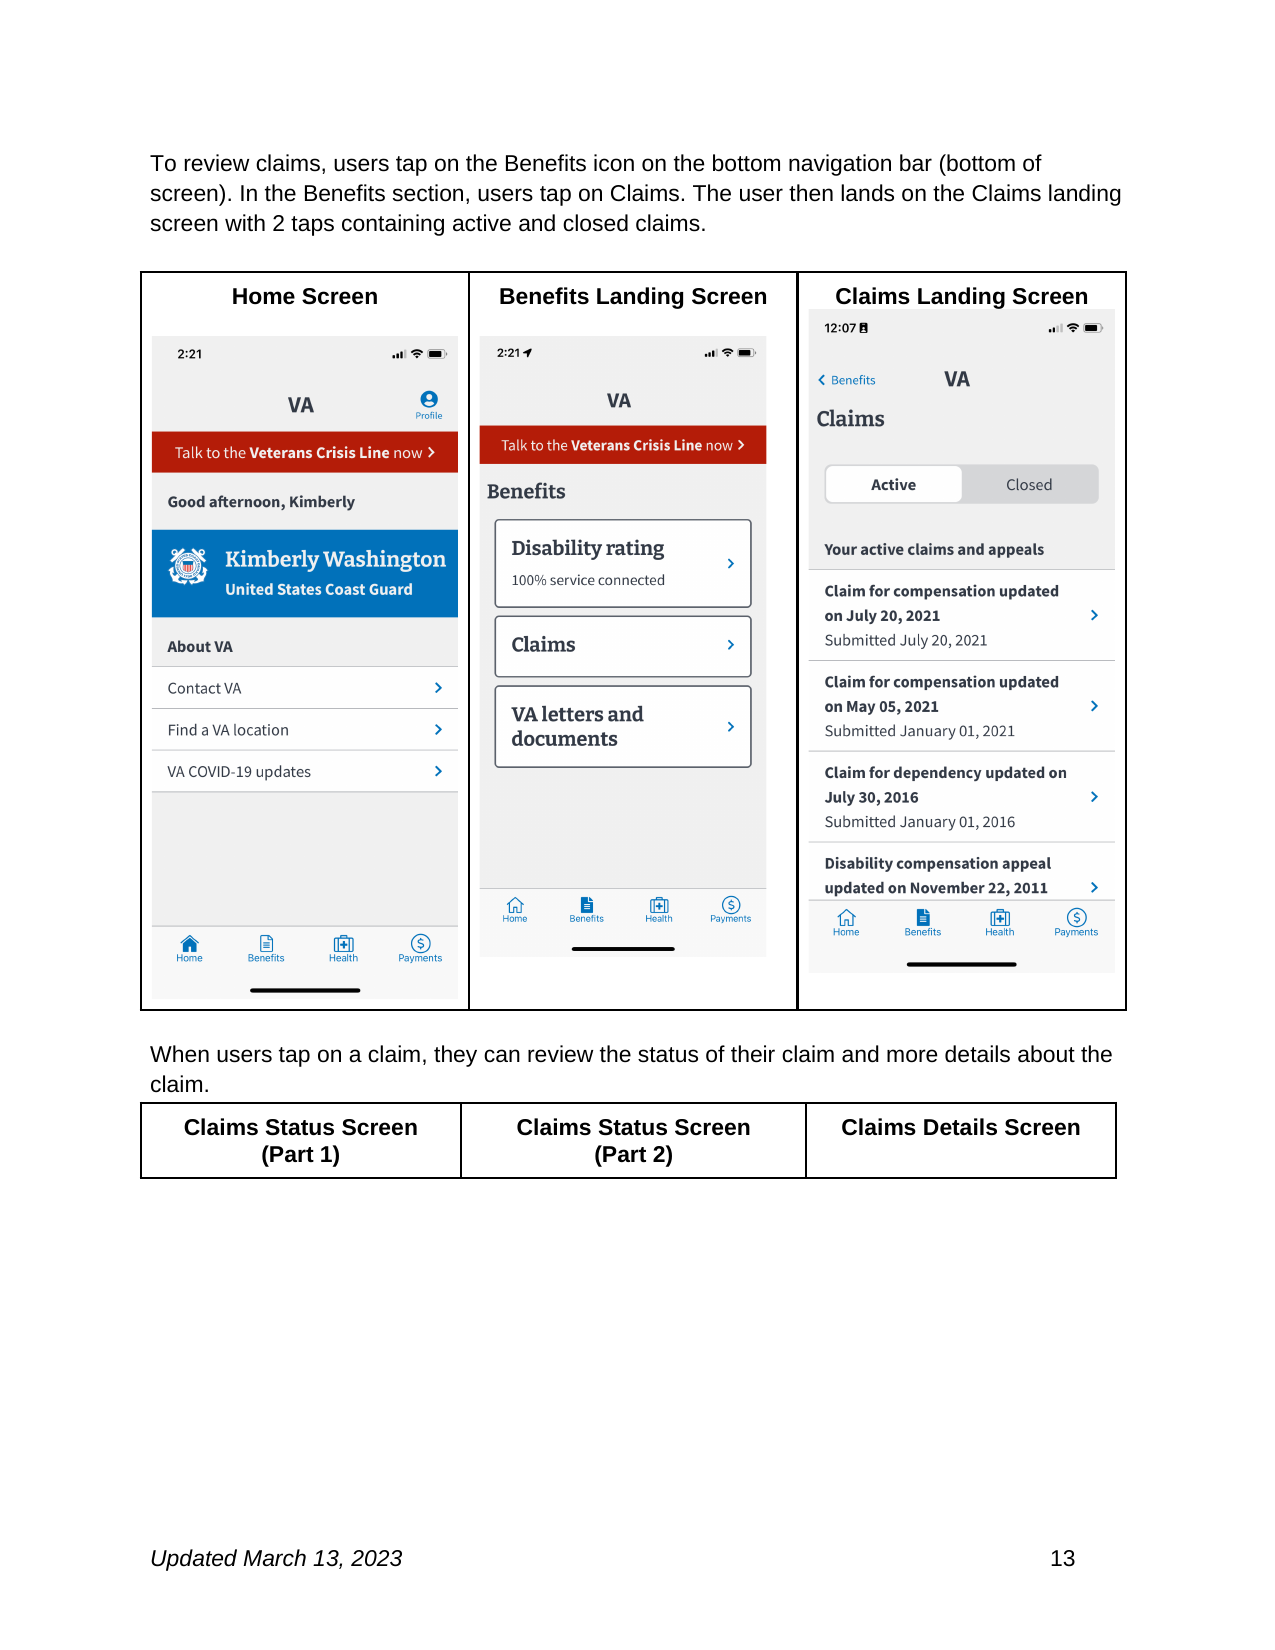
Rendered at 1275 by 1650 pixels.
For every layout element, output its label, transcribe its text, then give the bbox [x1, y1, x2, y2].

picture [479, 336, 767, 957]
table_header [142, 1104, 460, 1177]
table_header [807, 1104, 1115, 1177]
table_header Claims Landing Screen [799, 273, 1125, 1009]
picture [808, 309, 1115, 973]
table_header Home Screen [142, 273, 468, 1009]
picture [151, 336, 458, 999]
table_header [462, 1104, 805, 1177]
text When users tap on a claim, they can review the status of their claim and more details about the claim. [150, 1041, 1125, 1098]
table_header Benefits Landing Screen [470, 273, 796, 1009]
text To review claims, users tap on the Benefits icon on the bottom navigation bar (bottom of screen). In the Benefits section, users tap on Claims. The user then lands on the Claims landing screen with 2 taps containing active and closed claims. [150, 150, 1125, 237]
